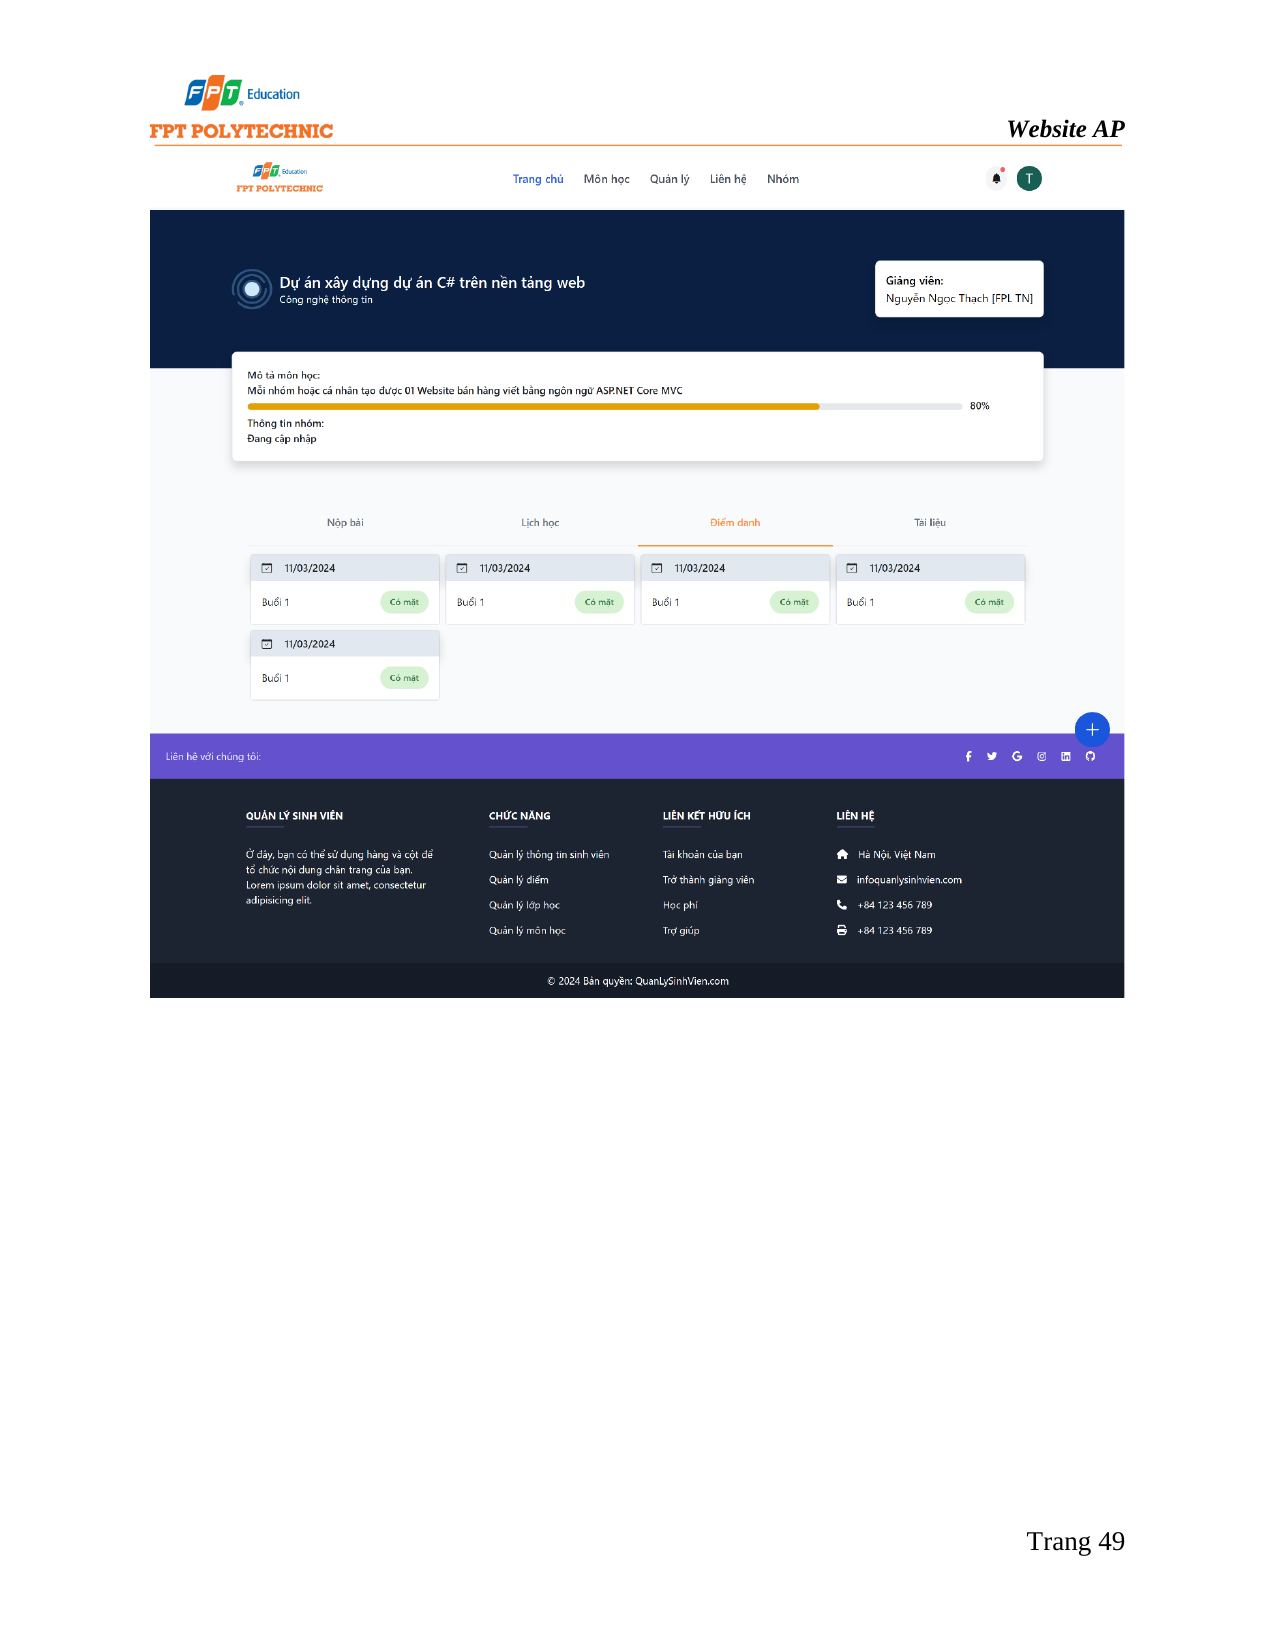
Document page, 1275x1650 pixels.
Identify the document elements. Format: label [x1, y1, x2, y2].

picture [150, 150, 1125, 998]
picture [150, 75, 333, 138]
